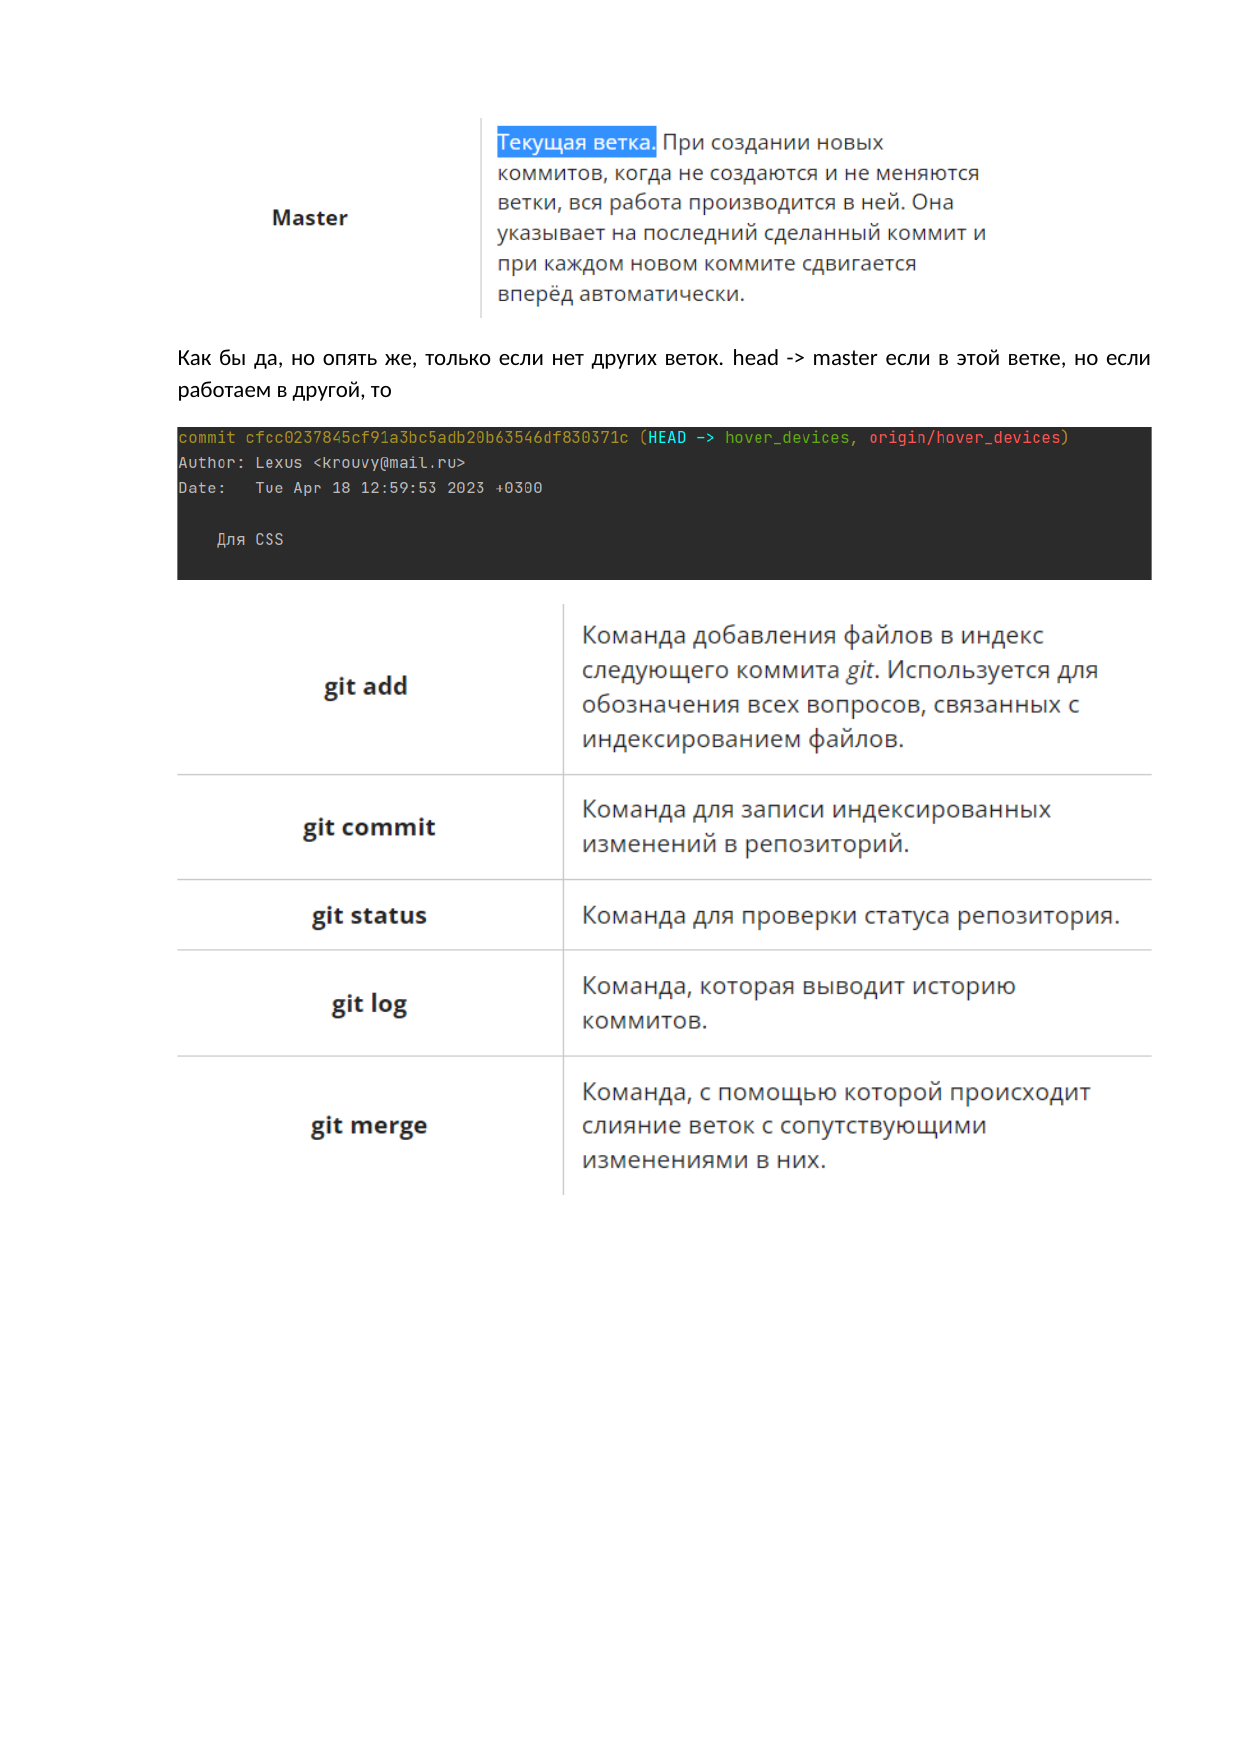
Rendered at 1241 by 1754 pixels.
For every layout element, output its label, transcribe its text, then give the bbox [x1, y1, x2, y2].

picture [177, 118, 1003, 318]
picture [177, 427, 1152, 580]
picture [177, 604, 1152, 1195]
text Как бы да, но опять же, только если нет других веток. head -> master если в этой ветке, но если работаем в другой, то [177, 343, 1152, 403]
